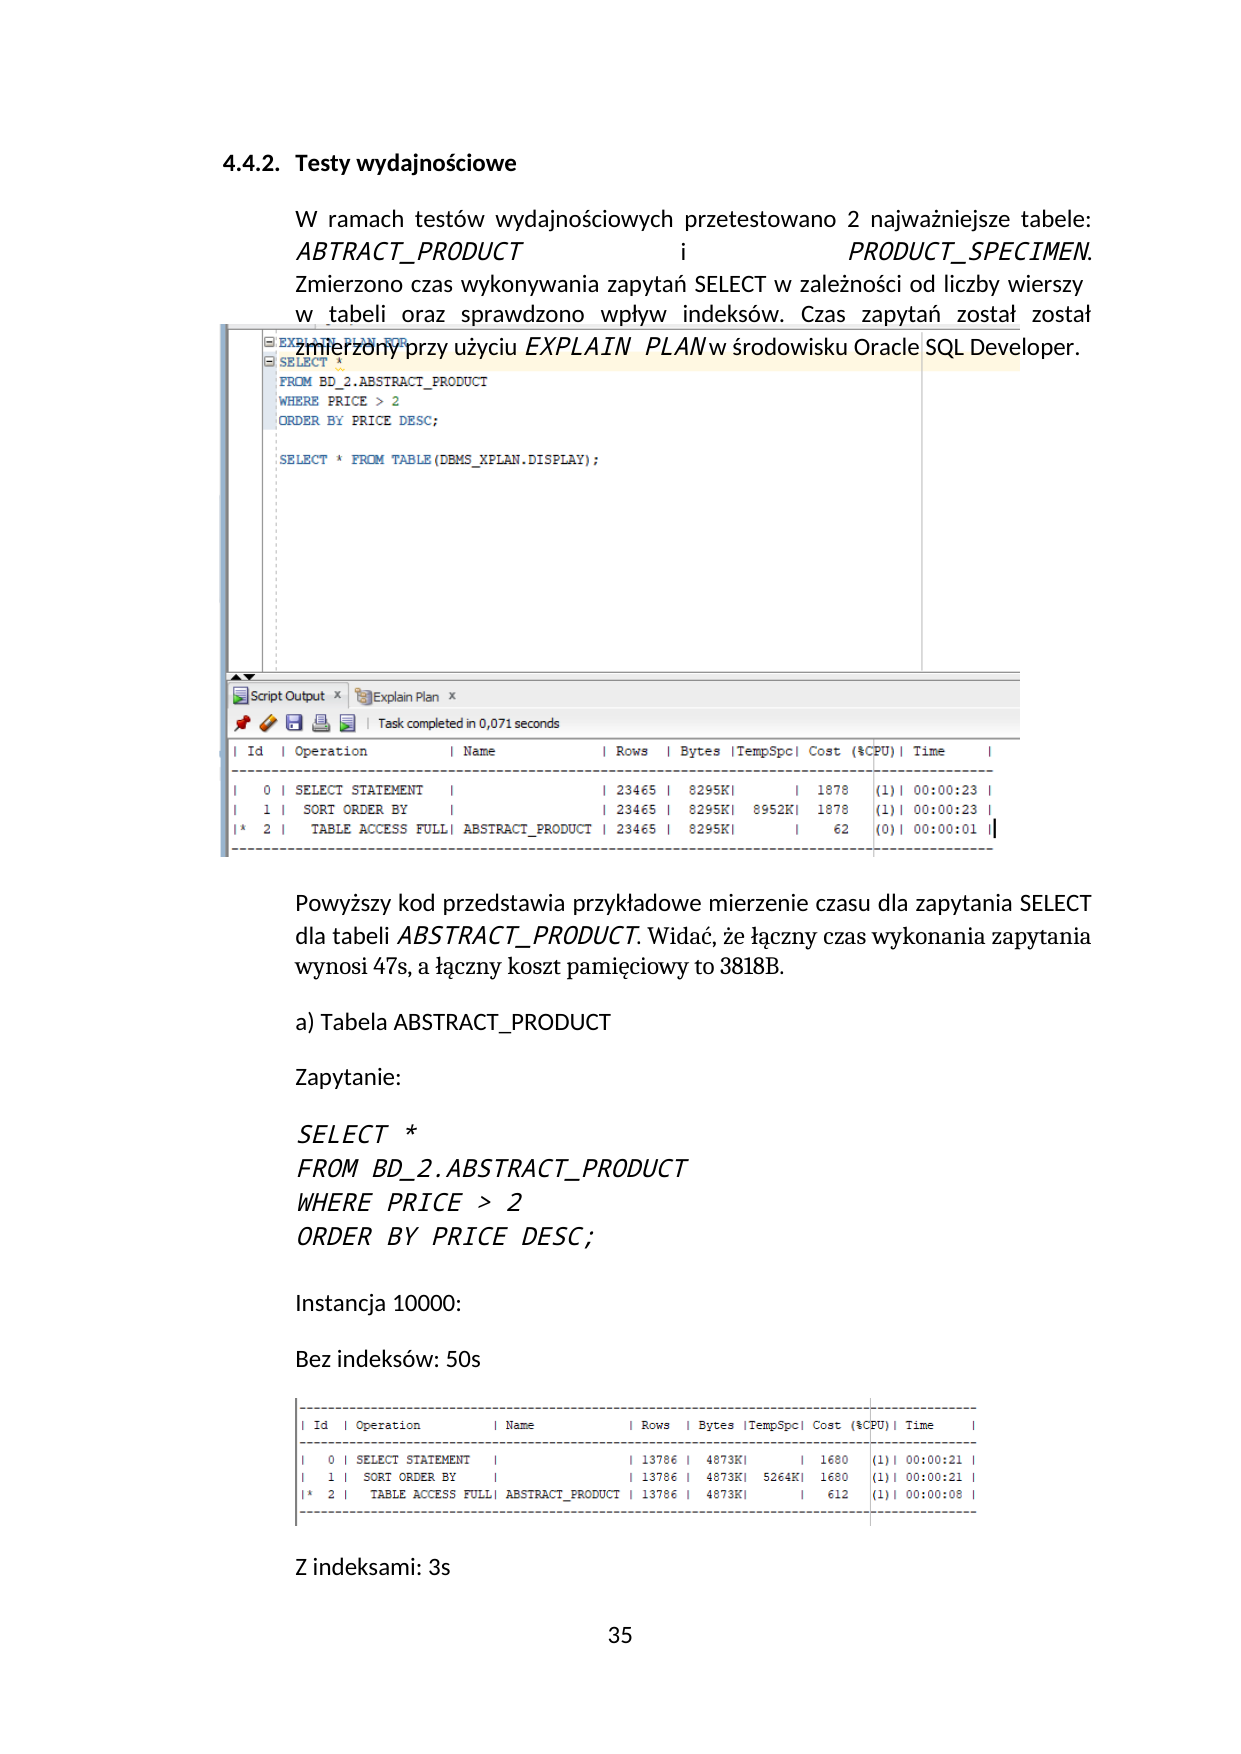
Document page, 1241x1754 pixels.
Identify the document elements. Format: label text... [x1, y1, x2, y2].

text Z indeksami: 3s [295, 1551, 1093, 1581]
picture [295, 1398, 986, 1526]
text Powyższy kod przedstawia przykładowe mierzenie czasu dla zapytania SELECT dla tabeli ABSTRACT_PRODUCT. Widać, że łączny czas wykonania zapytania wynosi 47s, a łączny koszt pamięciowy to 3818B. [295, 887, 1093, 981]
text Bez indeksów: 50s [295, 1343, 1093, 1373]
text W ramach testów wydajnościowych przetestowano 2 najważniejsze tabele: ABTRACT_PRODUCT i PRODUCT_SPECIMEN. Zmierzono czas wykonywania zapytań SELECT w zależności od liczby wierszy w tabeli oraz sprawdzono wpływ indeksów. Czas zapytań został został zmierzony przy użyciu EXPLAIN PLAN w środowisku Oracle SQL Developer. [295, 203, 1093, 363]
text FROM BD_2.ABSTRACT_PRODUCT [295, 1151, 1093, 1185]
text Instancja 10000: [295, 1287, 1093, 1318]
text SELECT * [295, 1117, 1093, 1151]
list Testy wydajnościowe [223, 148, 1093, 178]
text ORDER BY PRICE DESC; [295, 1219, 1093, 1253]
picture [219, 324, 1020, 857]
text Zapytanie: [295, 1061, 1093, 1092]
text a) Tabela ABSTRACT_PRODUCT [295, 1006, 1093, 1036]
text WHERE PRICE > 2 [295, 1185, 1093, 1219]
